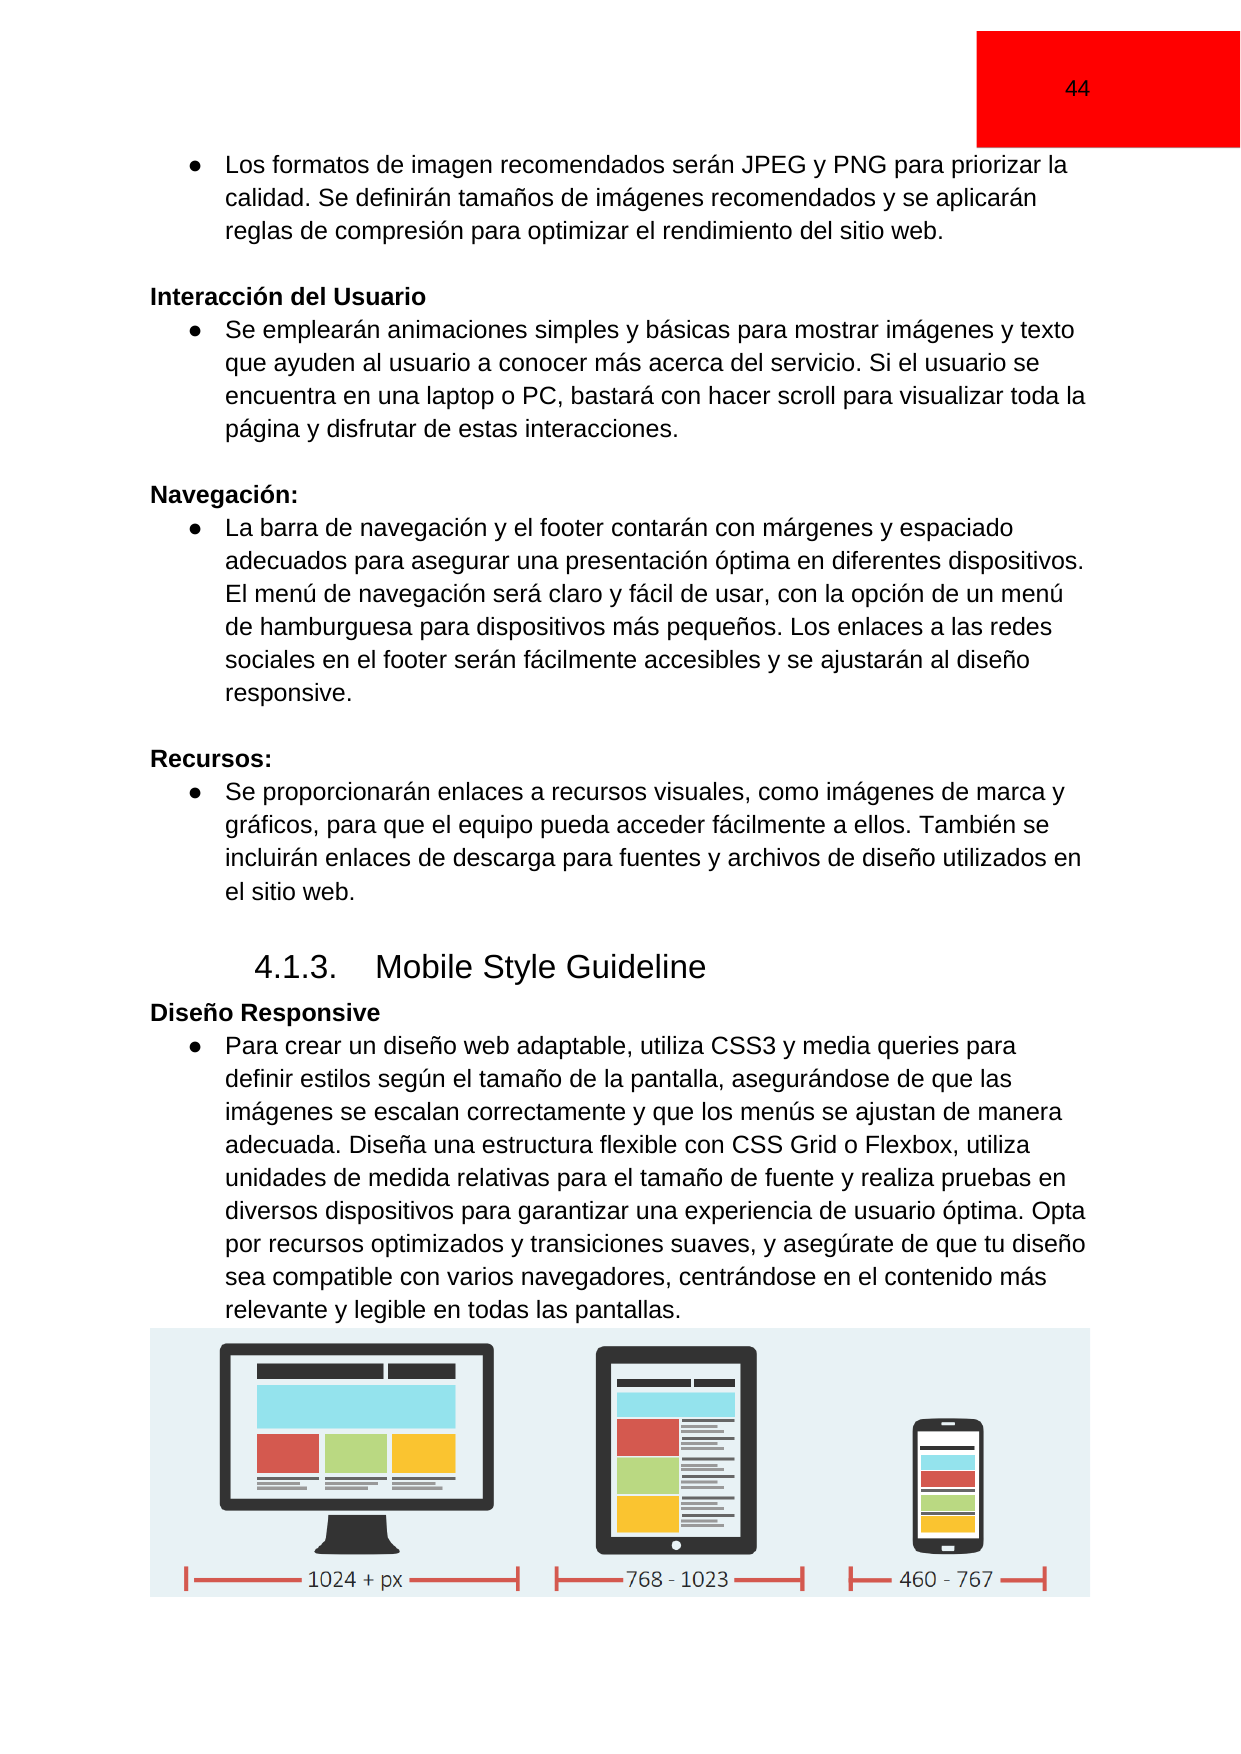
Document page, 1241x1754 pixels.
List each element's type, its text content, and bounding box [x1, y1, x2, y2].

text Recursos: [150, 744, 1090, 773]
subtitle Mobile Style Guideline [337, 947, 1090, 985]
list Los formatos de imagen recomendados serán JPEG y PNG para priorizar la calidad. Se definirán tamaños de imágenes recomendados y se aplicarán reglas de compresión para optimizar el rendimiento del sitio web. [187, 150, 1090, 245]
picture [150, 1328, 1091, 1597]
list Se proporcionarán enlaces a recursos visuales, como imágenes de marca y gráficos, para que el equipo pueda acceder fácilmente a ellos. También se incluirán enlaces de descarga para fuentes y archivos de diseño utilizados en el sitio web. [187, 777, 1090, 905]
text Diseño Responsive [150, 998, 1090, 1027]
list Para crear un diseño web adaptable, utiliza CSS3 y media queries para definir estilos según el tamaño de la pantalla, asegurándose de que las imágenes se escalan correctamente y que los menús se ajustan de manera adecuada. Diseña una estructura flexible con CSS Grid o Flexbox, utiliza unidades de medida relativas para el tamaño de fuente y realiza pruebas en diversos dispositivos para garantizar una experiencia de usuario óptima. Opta por recursos optimizados y transiciones suaves, y asegúrate de que tu diseño sea compatible con varios navegadores, centrándose en el contenido más relevante y legible en todas las pantallas. [187, 1031, 1090, 1324]
list Se emplearán animaciones simples y básicas para mostrar imágenes y texto que ayuden al usuario a conocer más acerca del servicio. Si el usuario se encuentra en una laptop o PC, bastará con hacer scroll para visualizar toda la página y disfrutar de estas interacciones. [187, 315, 1090, 443]
text Interacción del Usuario [150, 282, 1090, 311]
picture [976, 31, 1241, 150]
text Navegación: [150, 480, 1090, 509]
list La barra de navegación y el footer contarán con márgenes y espaciado adecuados para asegurar una presentación óptima en diferentes dispositivos. El menú de navegación será claro y fácil de usar, con la opción de un menú de hamburguesa para dispositivos más pequeños. Los enlaces a las redes sociales en el footer serán fácilmente accesibles y se ajustarán al diseño responsive. [187, 513, 1090, 707]
